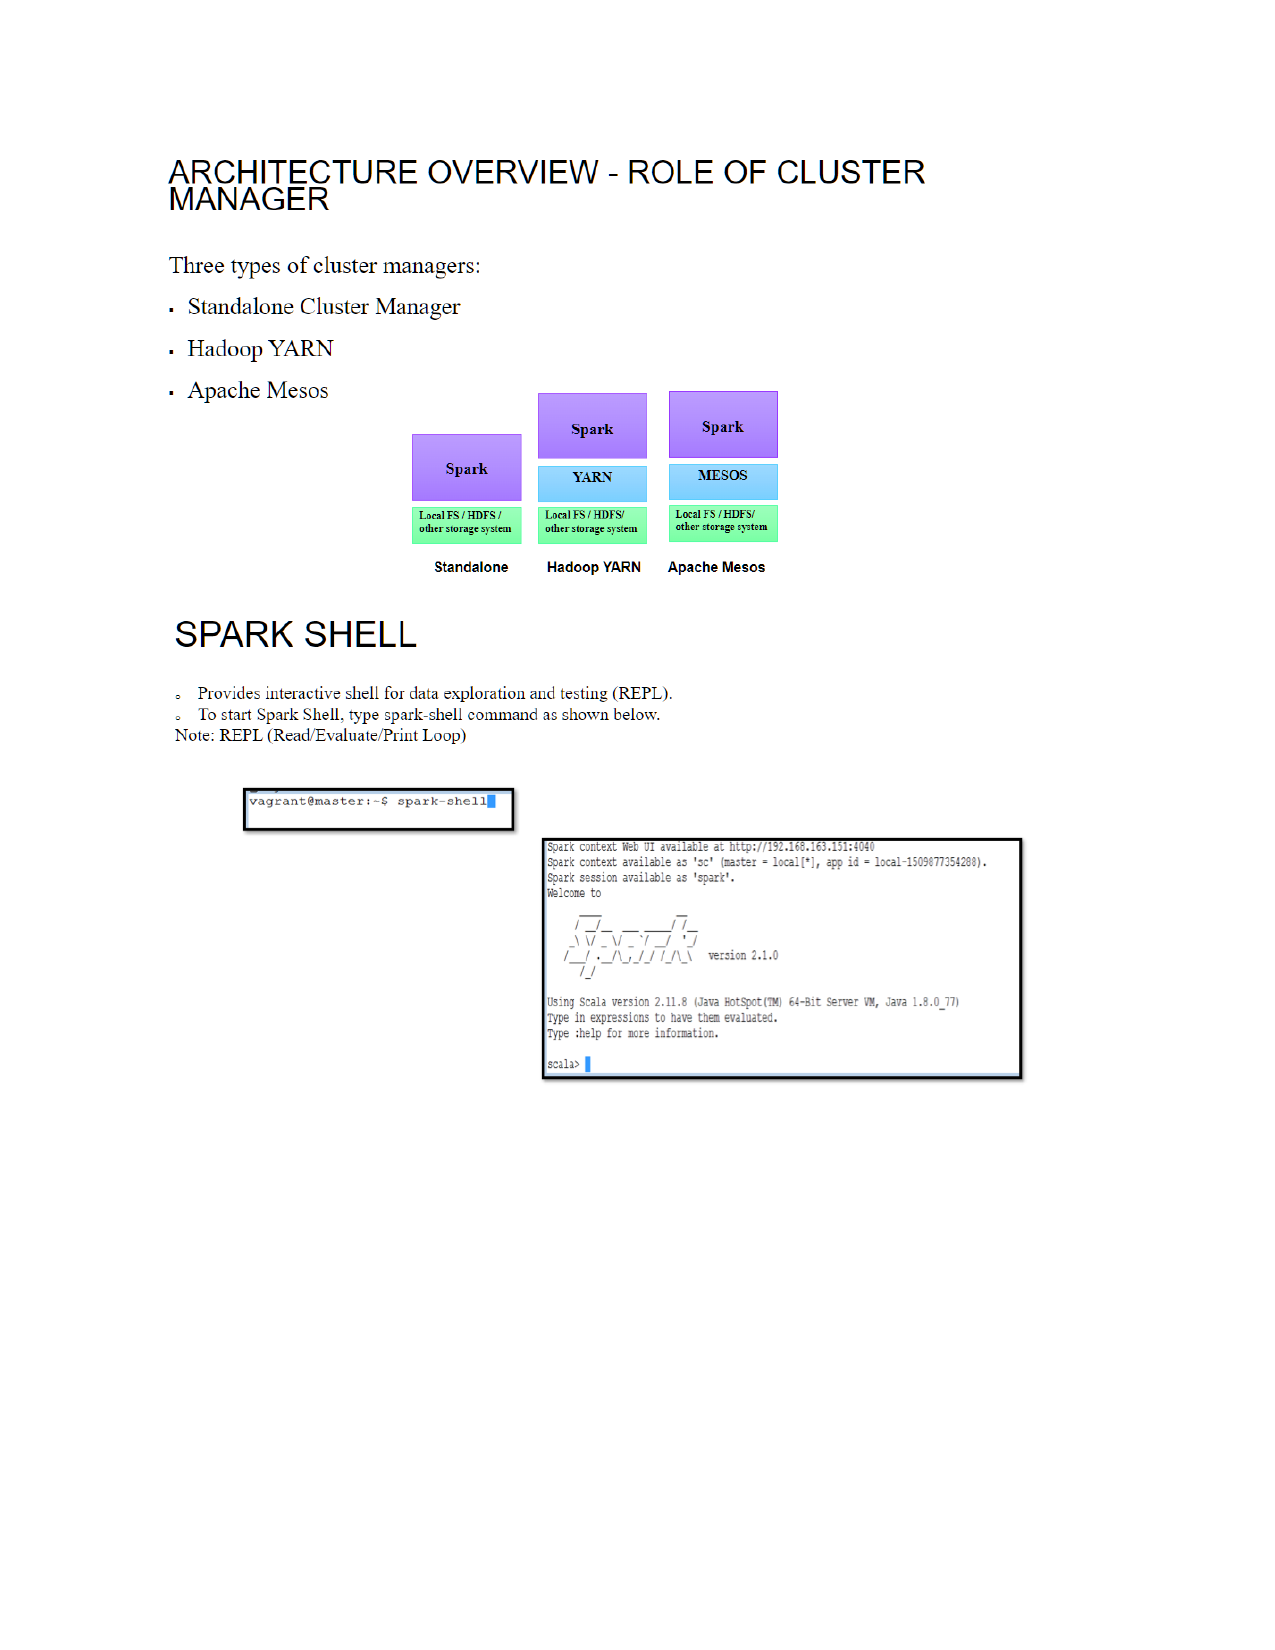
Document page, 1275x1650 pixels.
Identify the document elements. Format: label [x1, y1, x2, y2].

picture [150, 150, 941, 605]
picture [150, 606, 1066, 1091]
